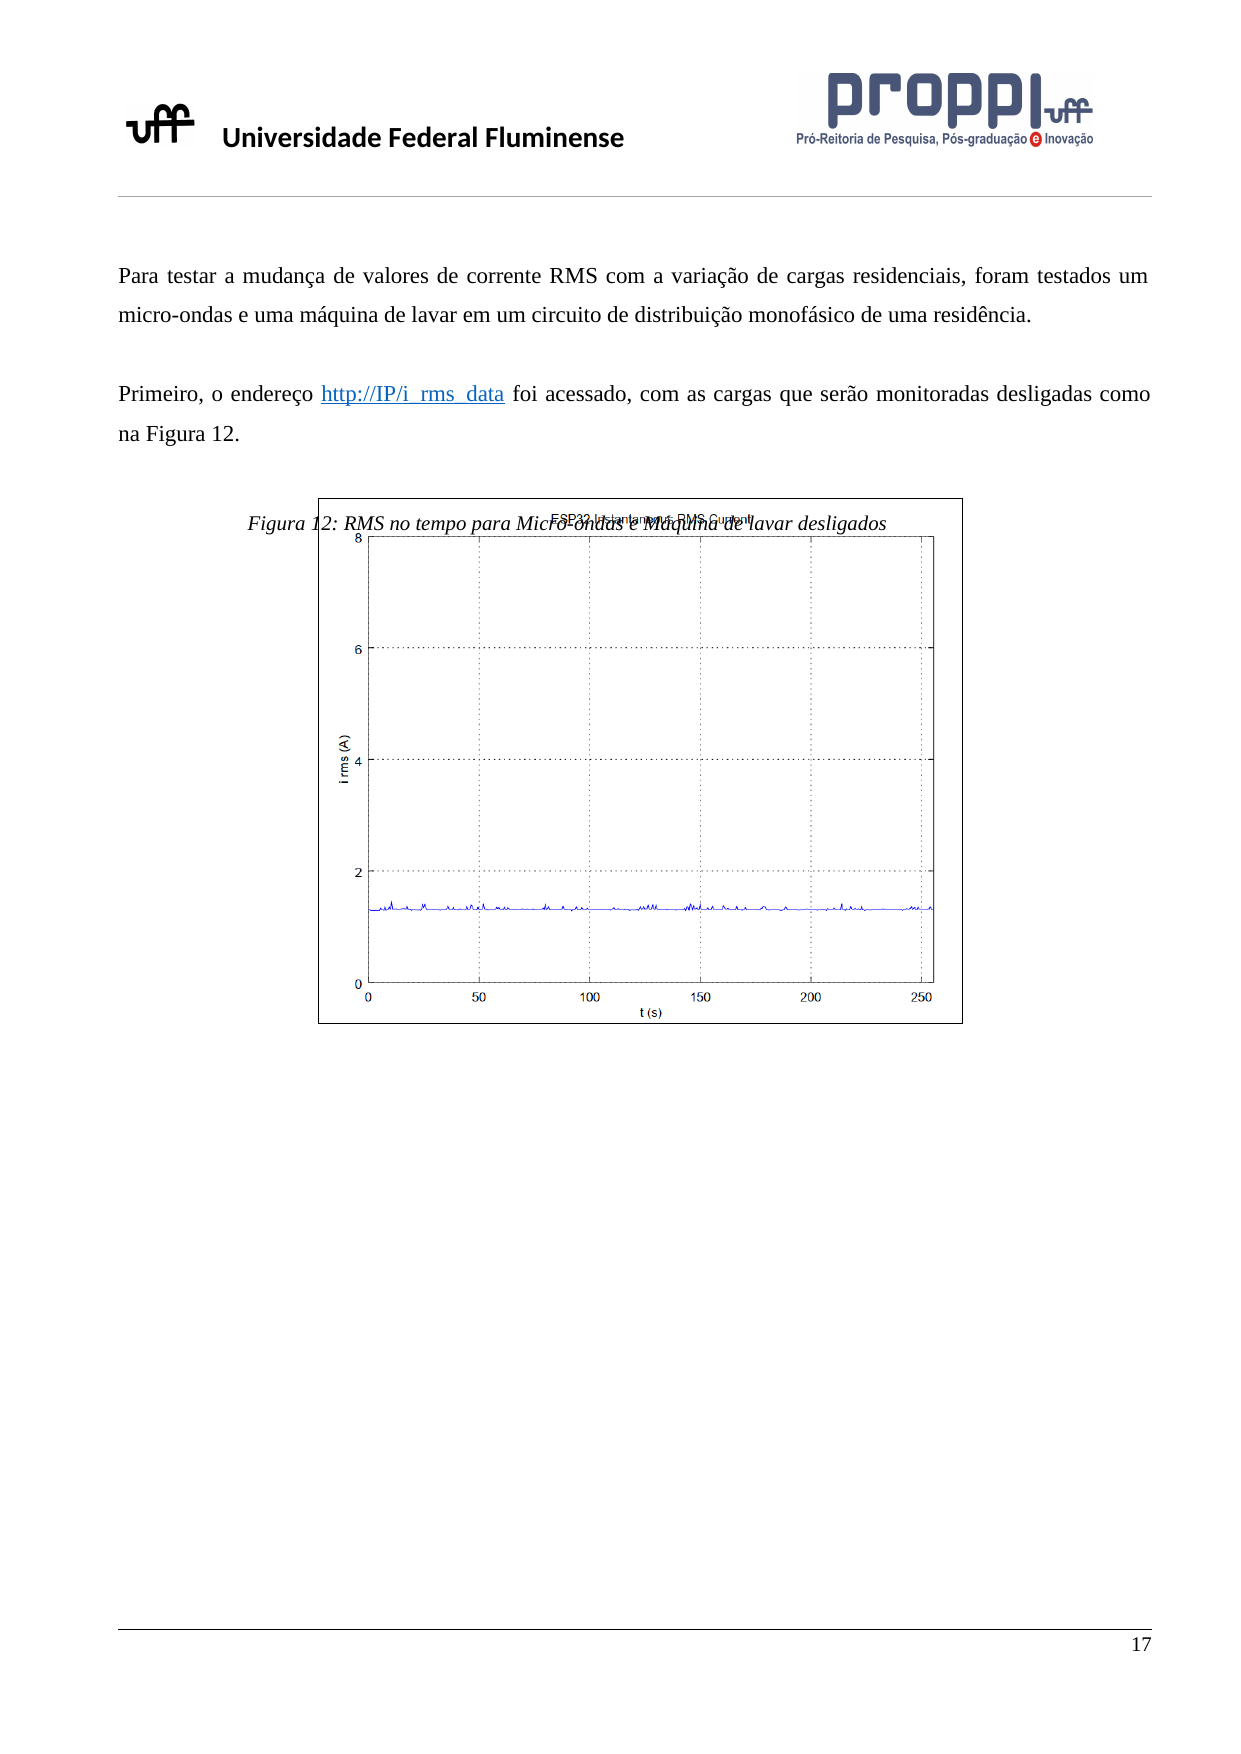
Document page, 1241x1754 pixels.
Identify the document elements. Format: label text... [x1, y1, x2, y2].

picture [796, 73, 1093, 147]
picture [319, 499, 962, 1023]
text Primeiro, o endereço http://IP/i_rms_data foi acessado, com as cargas que serão monitoradas desligadas como na Figura 12. [118, 380, 1152, 446]
text Para testar a mudança de valores de corrente RMS com a variação de cargas residenciais, foram testados um micro-ondas e uma máquina de lavar em um circuito de distribuição monofásico de uma residência. [118, 262, 1152, 327]
picture [125, 102, 196, 148]
